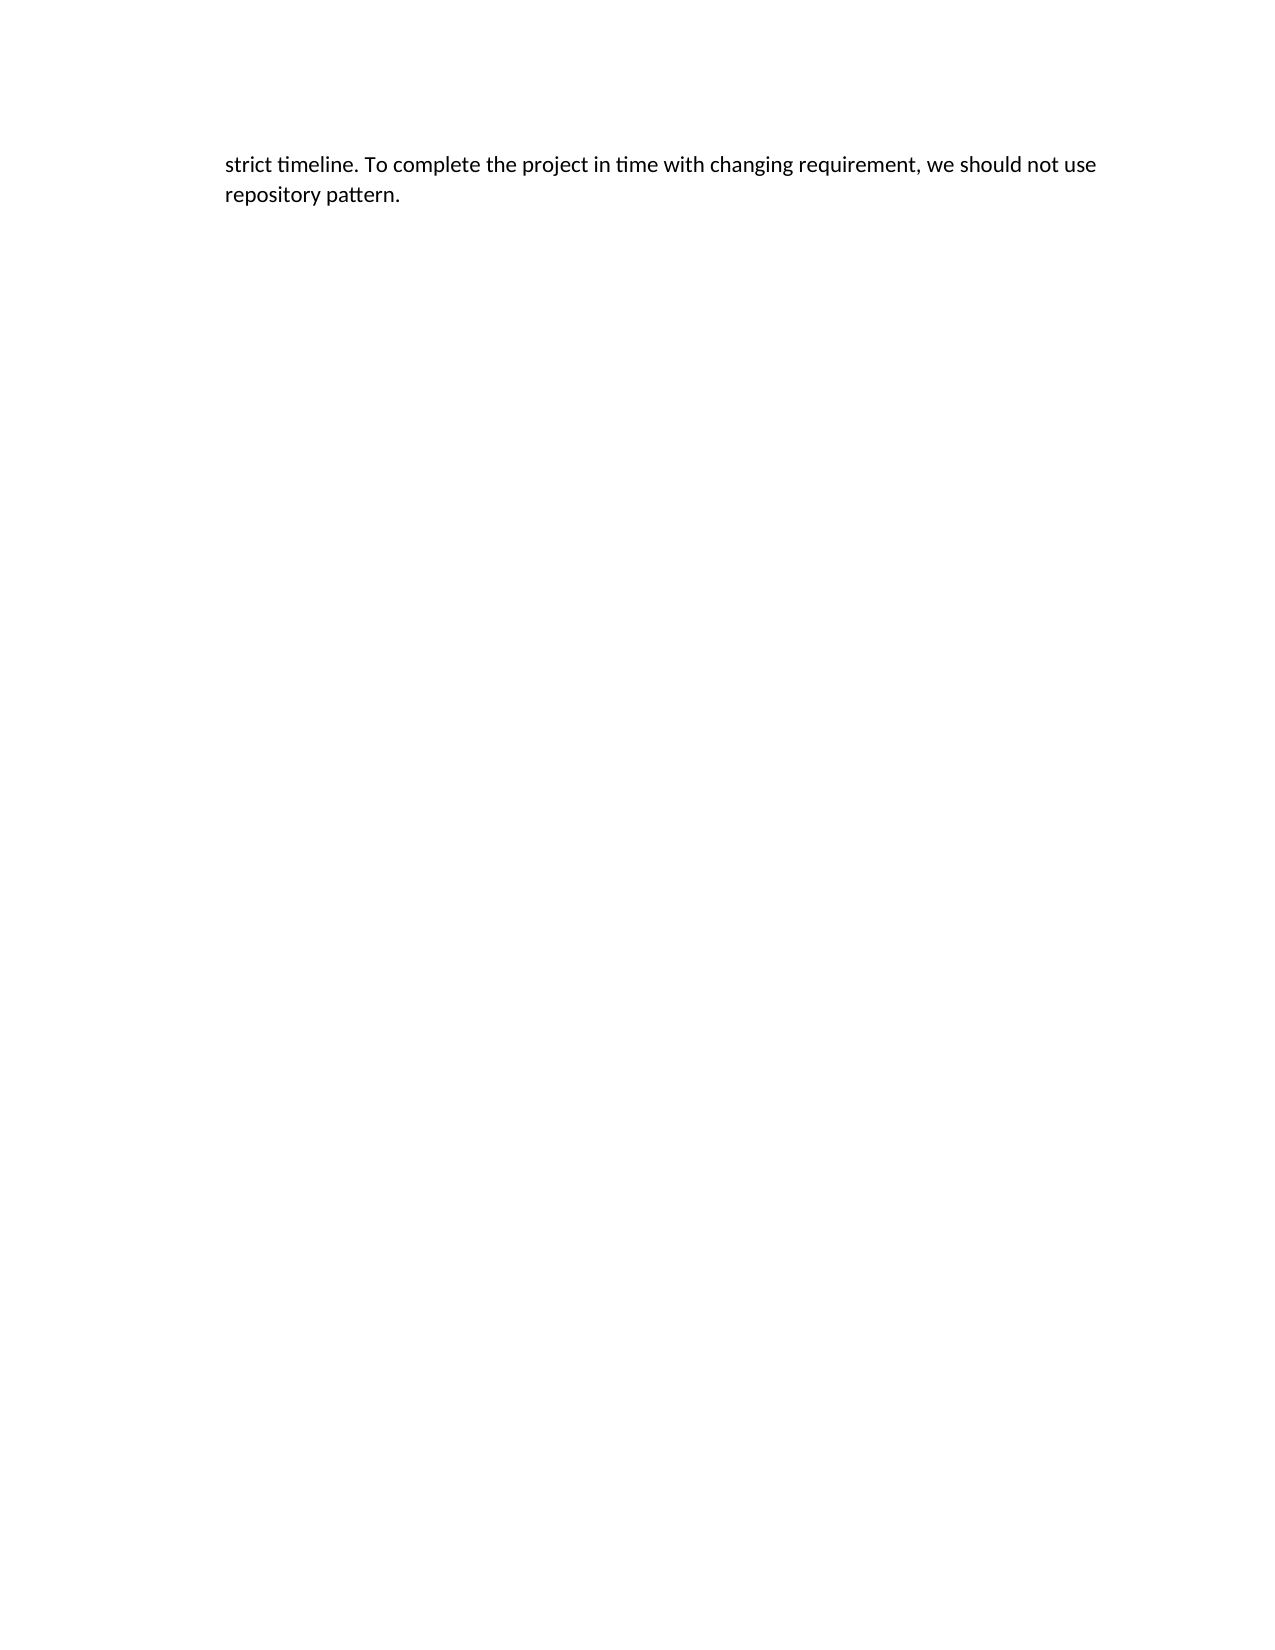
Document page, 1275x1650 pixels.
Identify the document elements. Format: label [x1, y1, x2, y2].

list [187, 150, 1125, 208]
